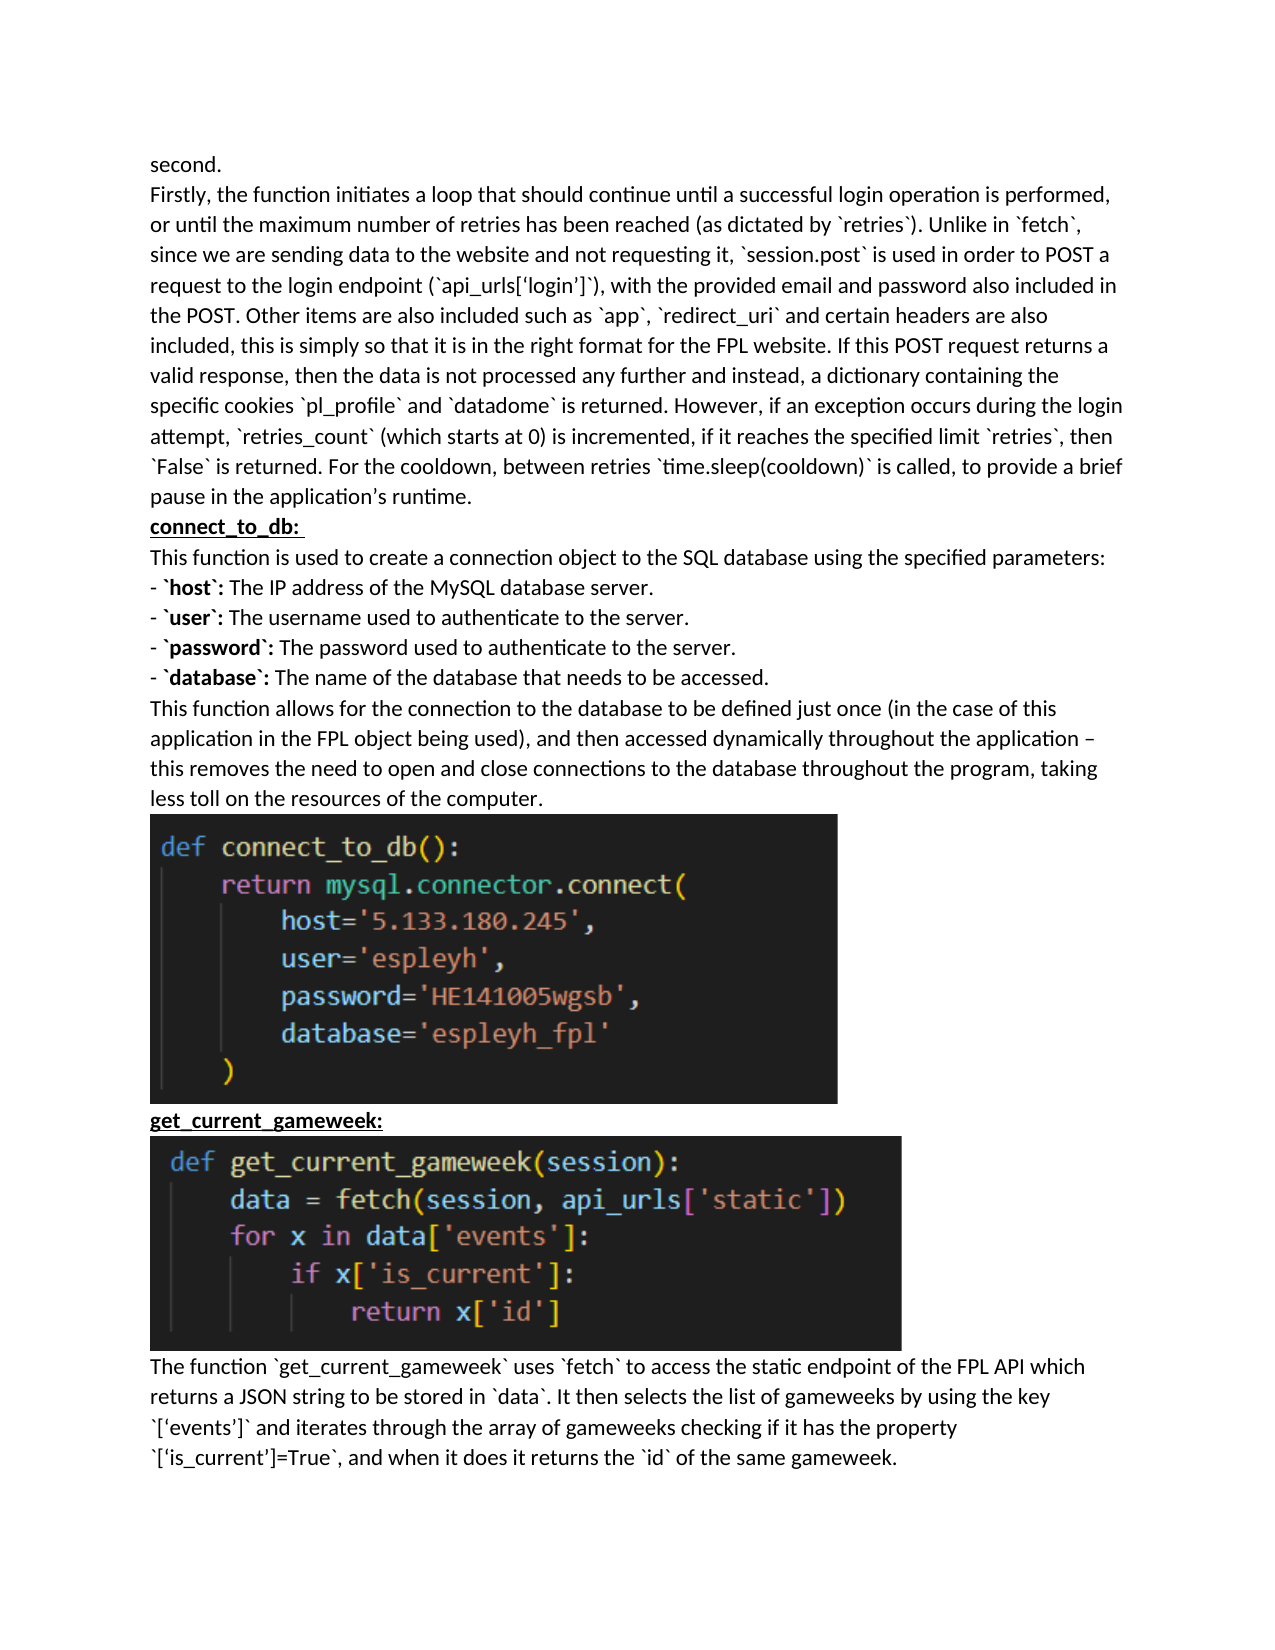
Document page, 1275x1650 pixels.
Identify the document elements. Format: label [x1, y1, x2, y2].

picture [150, 814, 838, 1104]
picture [150, 1136, 902, 1351]
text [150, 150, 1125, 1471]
